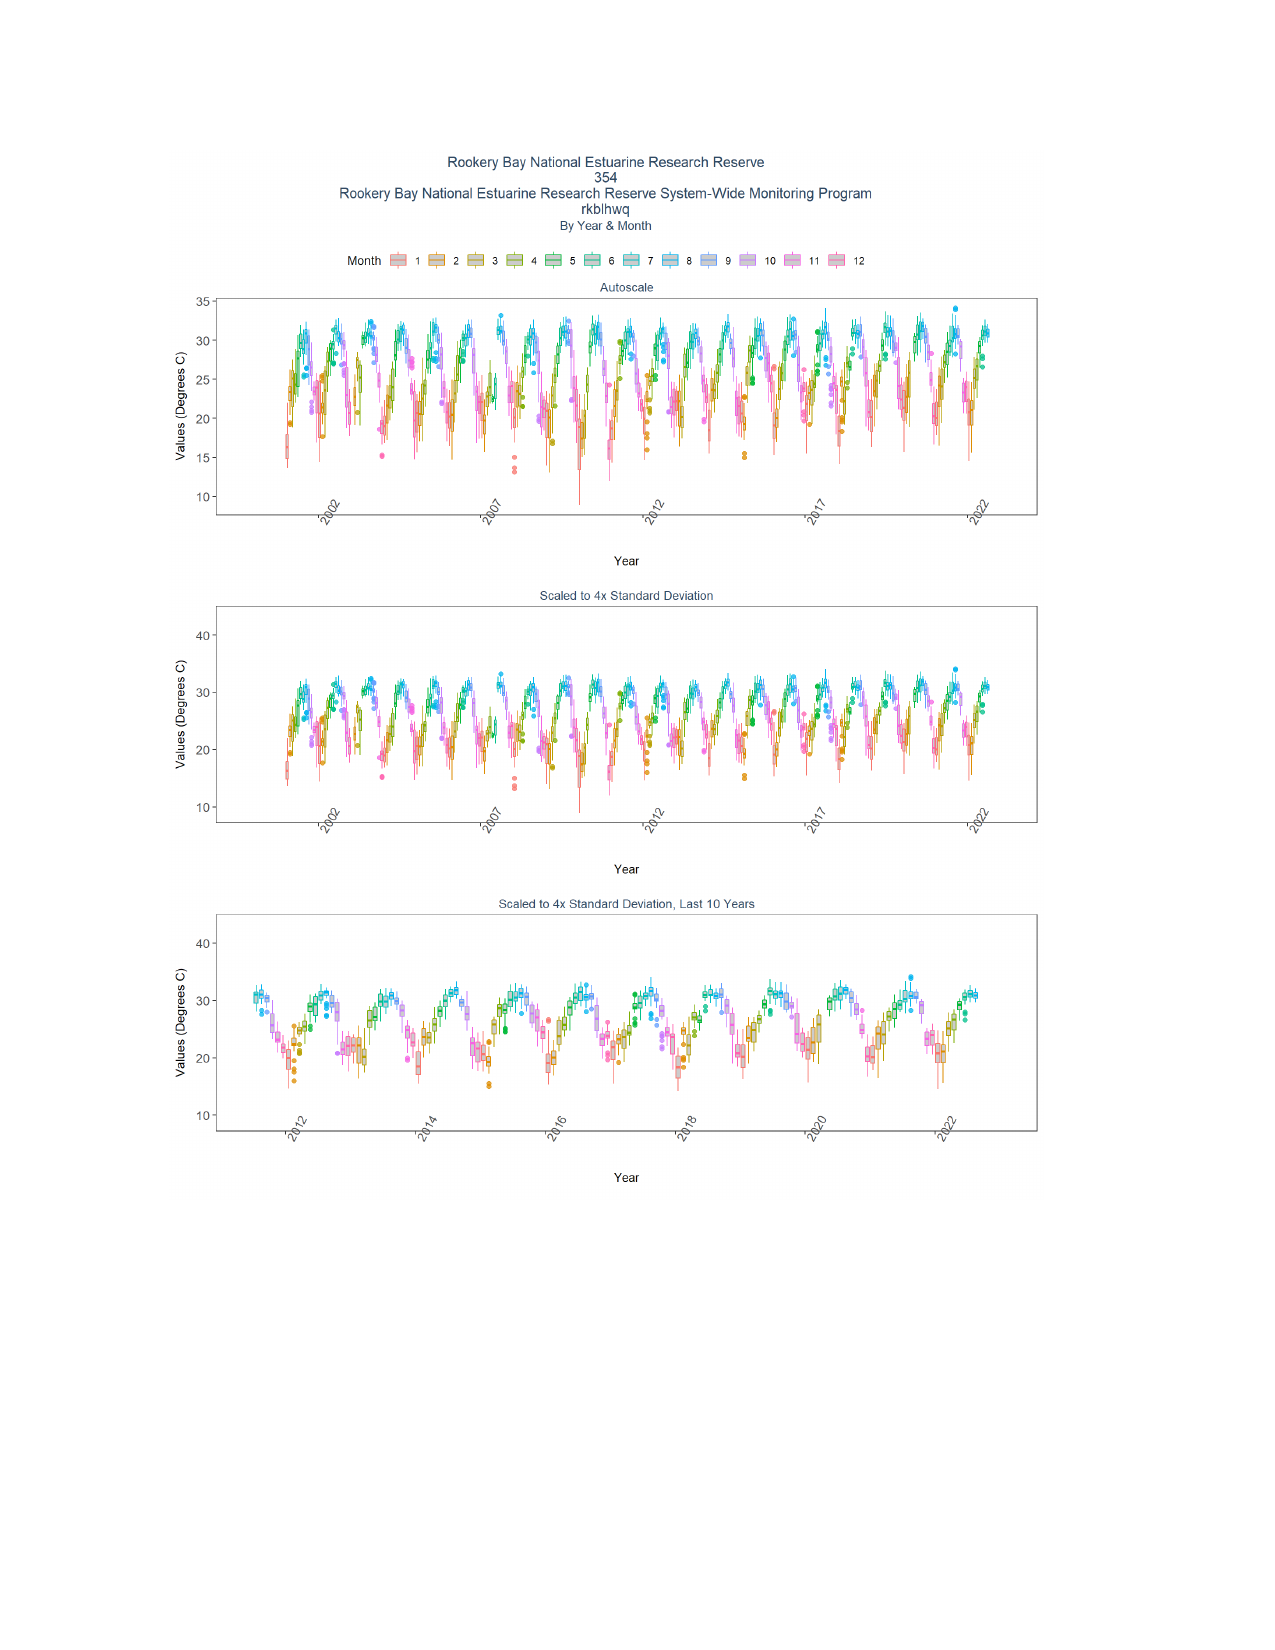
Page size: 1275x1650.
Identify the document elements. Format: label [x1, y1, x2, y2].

picture [168, 150, 1044, 1200]
